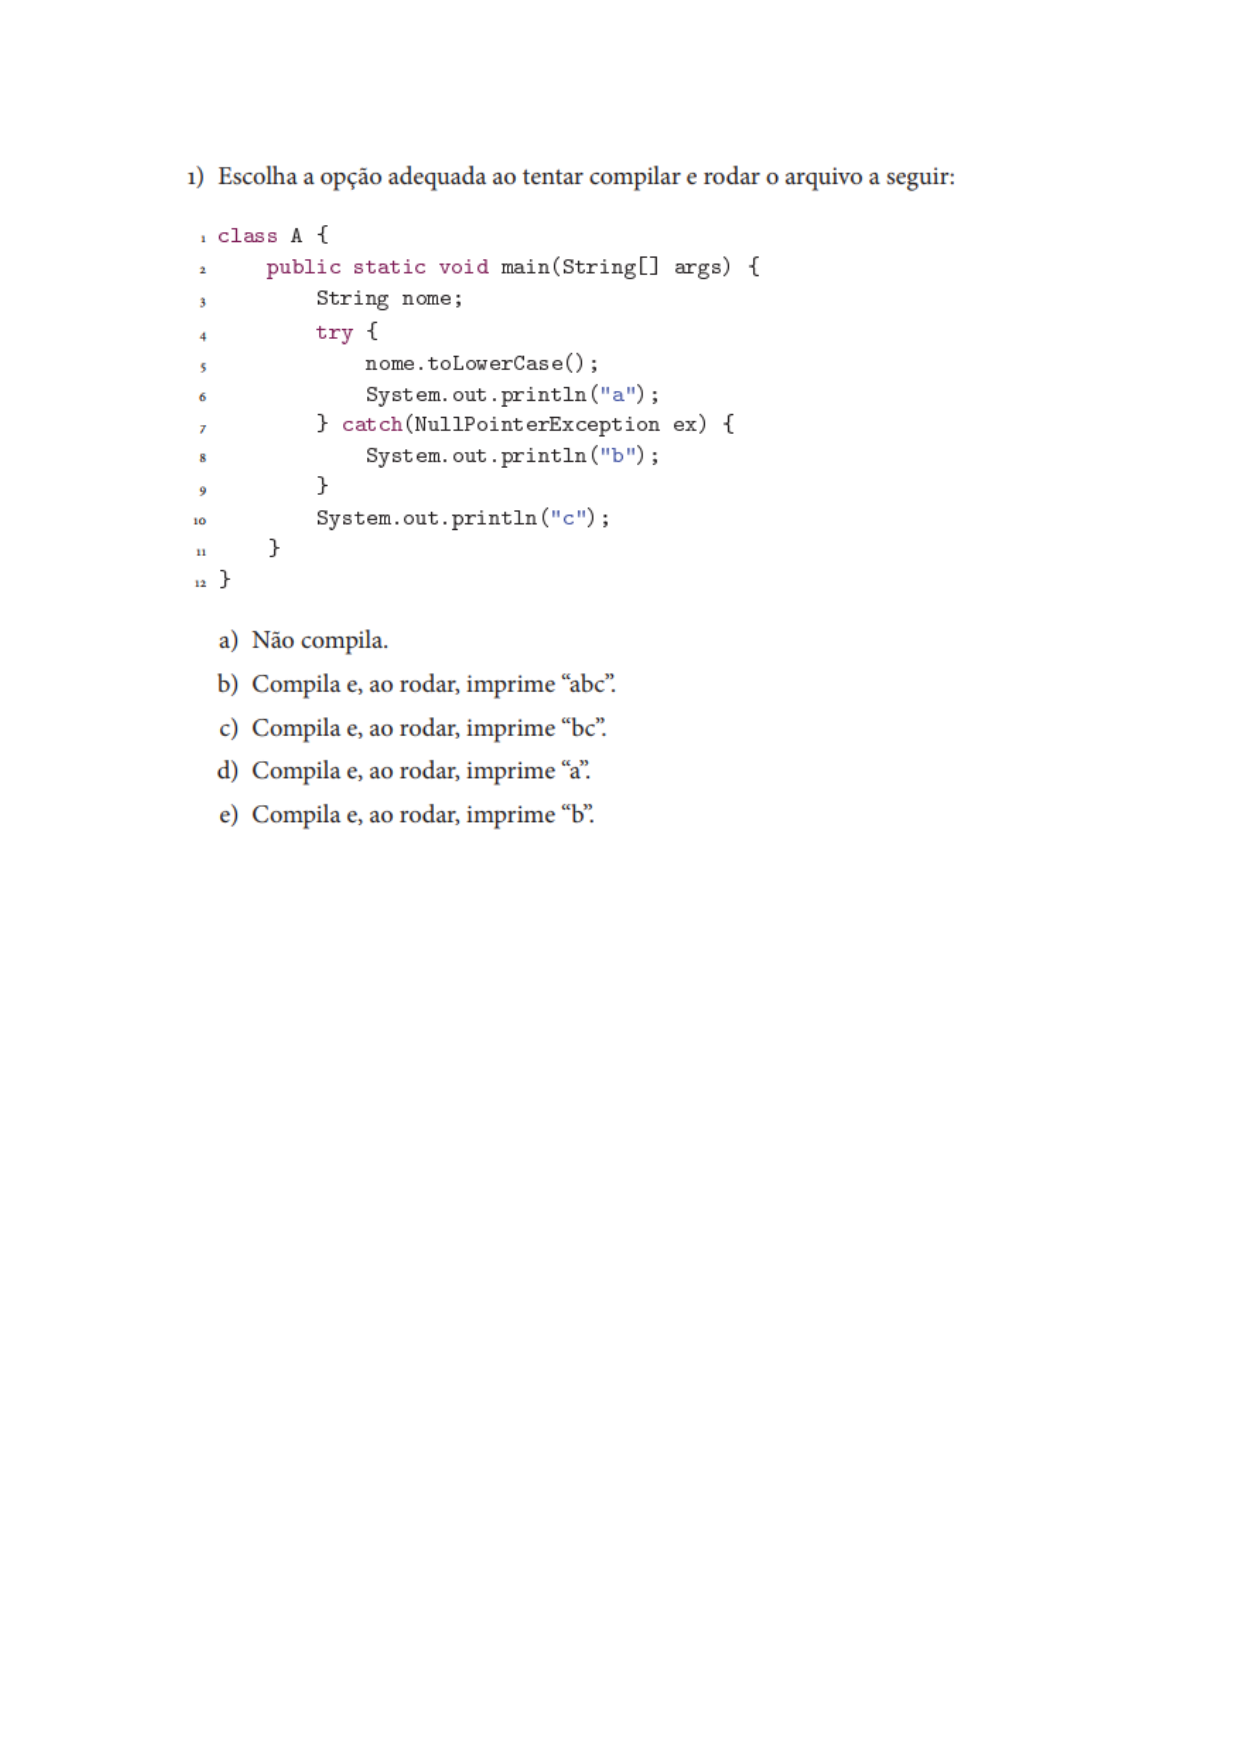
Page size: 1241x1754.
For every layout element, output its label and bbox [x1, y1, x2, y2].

picture [178, 146, 1063, 841]
